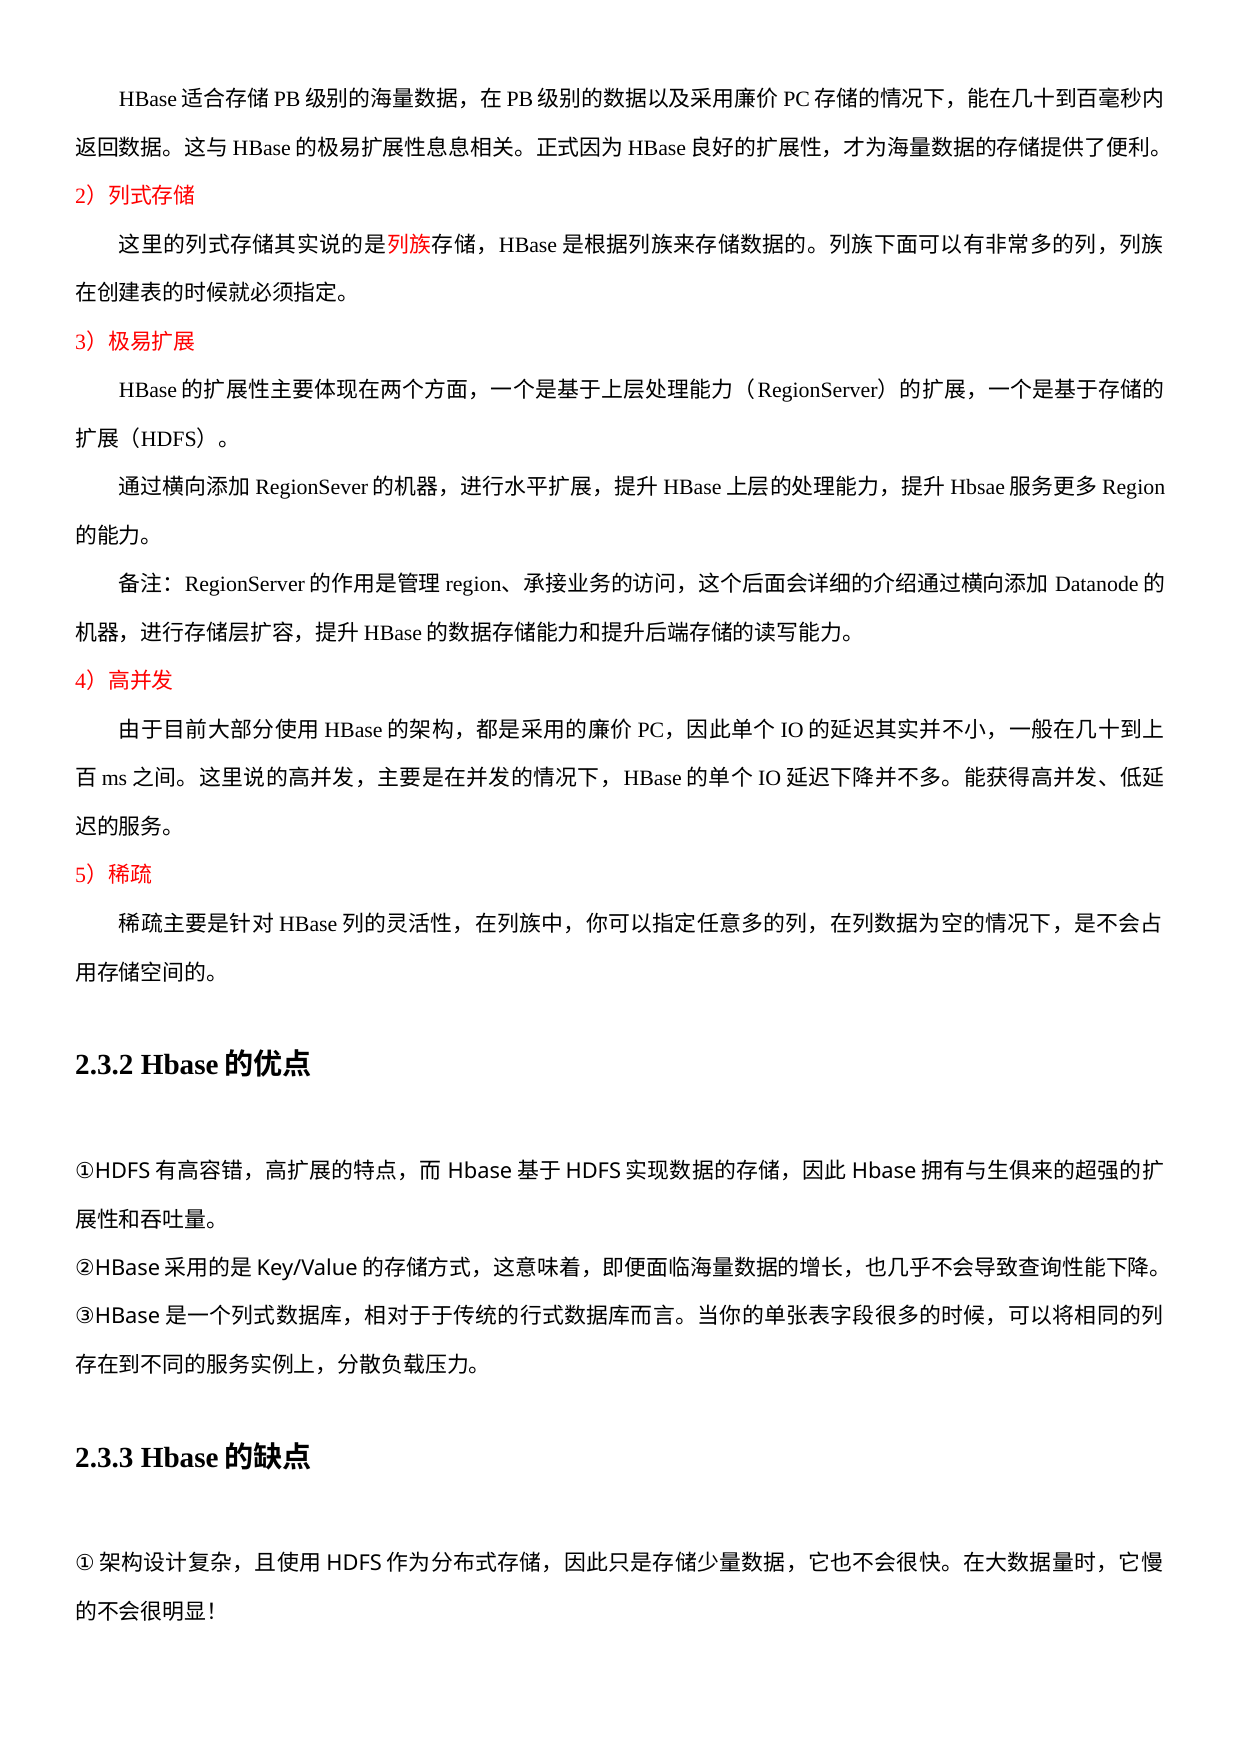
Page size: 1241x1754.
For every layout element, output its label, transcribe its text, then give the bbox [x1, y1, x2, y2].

text 3）极易扩展 [75, 323, 1165, 356]
text 由于目前大部分使用HBase的架构，都是采用的廉价PC，因此单个IO的延迟其实并不小，一般在几十到上百ms之间。这里说的高并发，主要是在并发的情况下，HBase的单个IO延迟下降并不多。能获得高并发、低延迟的服务。 [75, 711, 1165, 841]
text HBase的扩展性主要体现在两个方面，一个是基于上层处理能力（RegionServer）的扩展，一个是基于存储的扩展（HDFS）。 [75, 372, 1165, 453]
subtitle 2.3.3 Hbase的缺点 [75, 1422, 1165, 1487]
text 2）列式存储 [75, 178, 1165, 210]
text 4）高并发 [75, 663, 1165, 695]
text 备注：RegionServer的作用是管理region、承接业务的访问，这个后面会详细的介绍通过横向添加Datanode的机器，进行存储层扩容，提升HBase的数据存储能力和提升后端存储的读写能力。 [75, 566, 1165, 647]
text 稀疏主要是针对HBase列的灵活性，在列族中，你可以指定任意多的列，在列数据为空的情况下，是不会占用存储空间的。 [75, 905, 1165, 987]
text ①架构设计复杂，且使用HDFS作为分布式存储，因此只是存储少量数据，它也不会很快。在大数据量时，它慢的不会很明显！ [75, 1545, 1165, 1626]
text ①HDFS有高容错，高扩展的特点，而Hbase基于HDFS实现数据的存储，因此Hbase拥有与生俱来的超强的扩展性和吞吐量。 [75, 1152, 1165, 1234]
text 这里的列式存储其实说的是列族存储，HBase是根据列族来存储数据的。列族下面可以有非常多的列，列族在创建表的时候就必须指定。 [75, 226, 1165, 307]
text ②HBase采用的是Key/Value的存储方式，这意味着，即便面临海量数据的增长，也几乎不会导致查询性能下降。 [75, 1249, 1165, 1282]
subtitle 2.3.2 Hbase的优点 [75, 1029, 1165, 1094]
text 5）稀疏 [75, 857, 1165, 889]
text 通过横向添加RegionSever的机器，进行水平扩展，提升HBase上层的处理能力，提升Hbsae服务更多Region的能力。 [75, 469, 1165, 550]
text HBase适合存储PB级别的海量数据，在PB级别的数据以及采用廉价PC存储的情况下，能在几十到百毫秒内返回数据。这与HBase的极易扩展性息息相关。正式因为HBase良好的扩展性，才为海量数据的存储提供了便利。 [75, 81, 1165, 162]
text ③HBase是一个列式数据库，相对于于传统的行式数据库而言。当你的单张表字段很多的时候，可以将相同的列存在到不同的服务实例上，分散负载压力。 [75, 1298, 1165, 1379]
